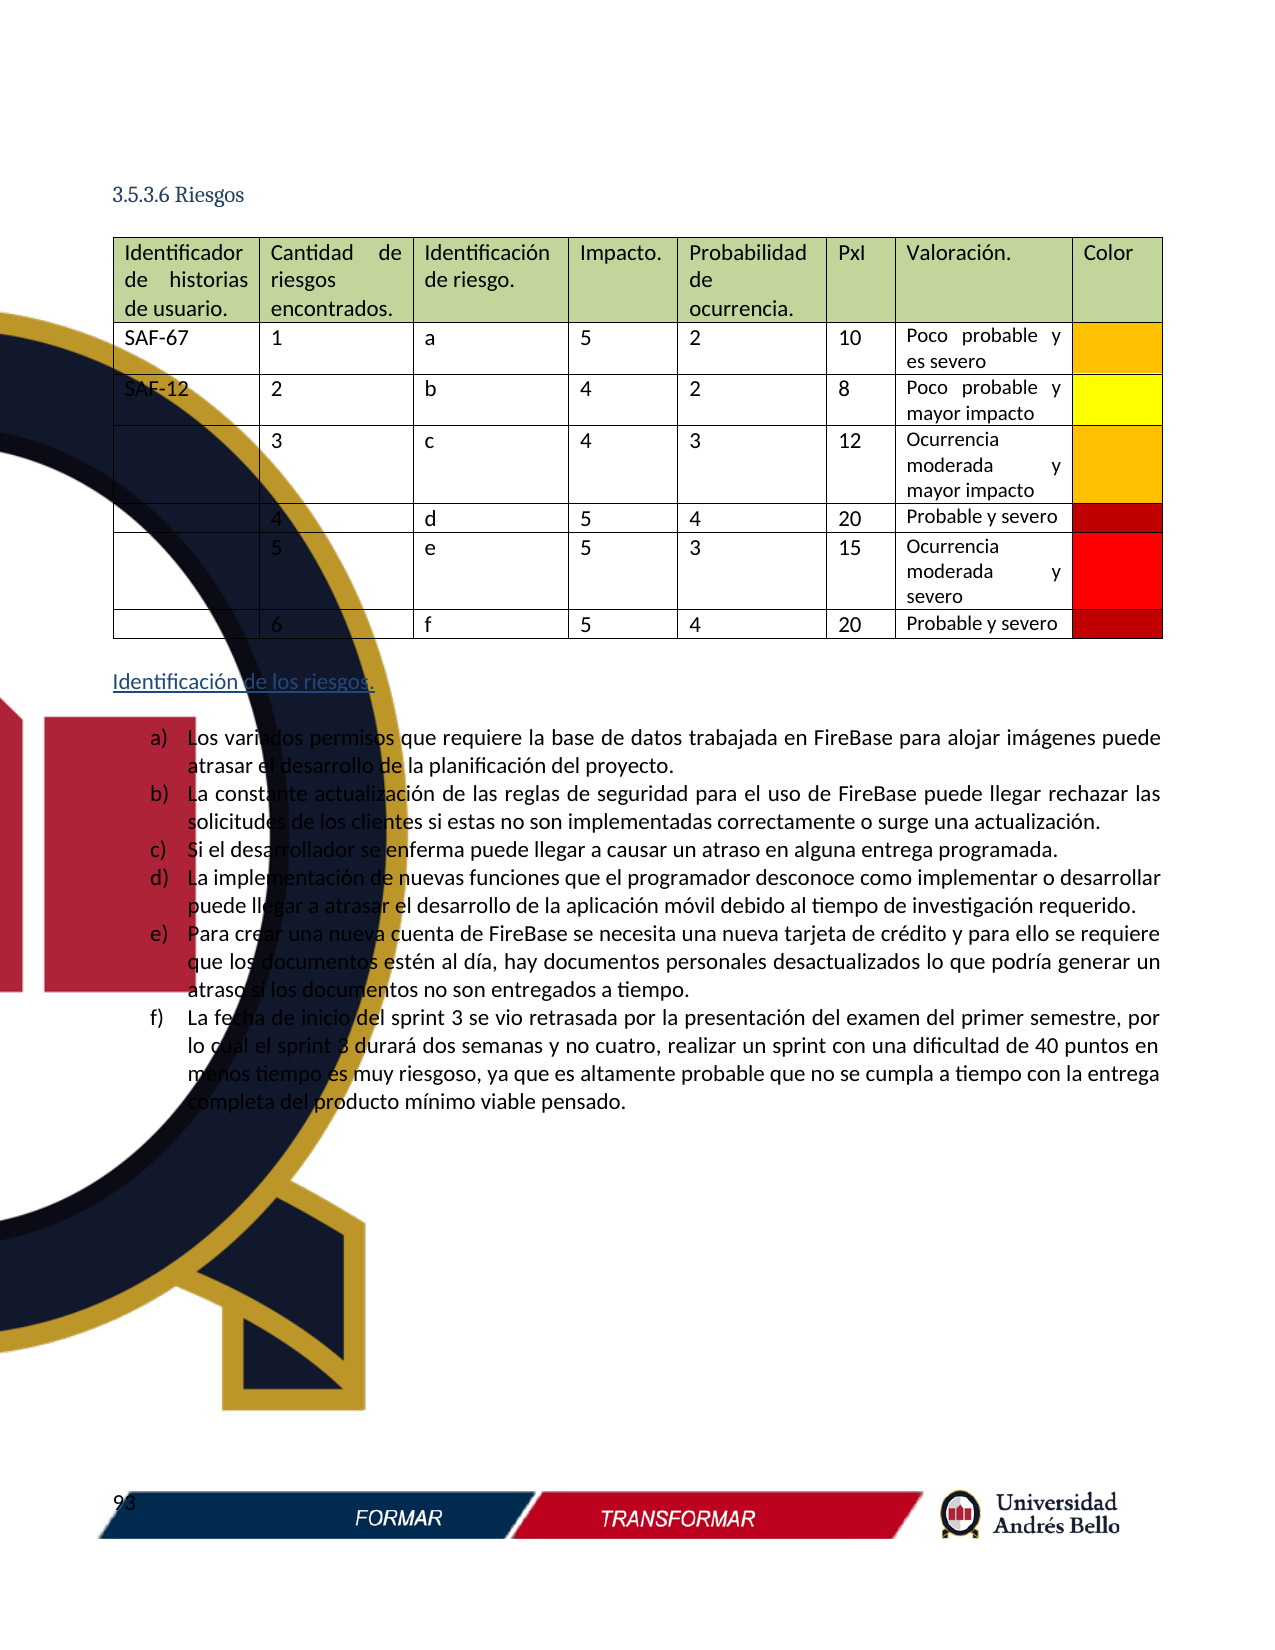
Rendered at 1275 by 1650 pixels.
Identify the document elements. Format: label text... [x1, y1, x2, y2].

table_header Valoración. [896, 238, 1072, 322]
table_cell d [414, 504, 568, 532]
list La implementación de nuevas funciones que el programador desconoce como implementar o desarrollar puede llegar a atrasar el desarrollo de la aplicación móvil debido al tiempo de investigación requerido. [150, 863, 1162, 919]
list Los variados permisos que requiere la base de datos trabajada en FireBase para alojar imágenes puede atrasar el desarrollo de la planificación del proyecto. [150, 723, 1162, 779]
table_header Cantidad de riesgos encontrados. [260, 238, 413, 322]
table_cell 5 [569, 504, 677, 532]
table_cell 10 [827, 323, 895, 373]
table_cell [1073, 533, 1162, 609]
table_cell Ocurrencia moderada y severo [896, 533, 1072, 609]
table_cell 3 [260, 426, 413, 503]
table_header Color [1073, 238, 1162, 322]
list Para crear una nueva cuenta de FireBase se necesita una nueva tarjeta de crédito y para ello se requiere que los documentos estén al día, hay documentos personales desactualizados lo que podría generar un atraso si los documentos no son entregados a tiempo. [150, 919, 1162, 1003]
table_cell [1073, 504, 1162, 532]
table_cell 4 [678, 504, 826, 532]
table_cell SAF-67 [114, 323, 259, 373]
table_cell b [414, 375, 568, 425]
table_cell 20 [827, 610, 895, 638]
table_header Identificación de riesgo. [414, 238, 568, 322]
table_cell Ocurrencia moderada y mayor impacto [896, 426, 1072, 503]
table_header Probabilidad de ocurrencia. [678, 238, 826, 322]
table_cell 6 [260, 610, 413, 638]
table_header Impacto. [569, 238, 677, 322]
subtitle 3.5.3.6 Riesgos [112, 182, 1162, 208]
list Si el desarrollador se enferma puede llegar a causar un atraso en alguna entrega programada. [150, 835, 1162, 863]
table_cell 4 [260, 504, 413, 532]
table_cell 5 [569, 323, 677, 373]
picture [97, 1489, 1120, 1539]
table_cell [114, 610, 259, 638]
table_cell Poco probable y mayor impacto [896, 375, 1072, 425]
table_cell 4 [569, 375, 677, 425]
table_cell a [414, 323, 568, 373]
table_cell 1 [260, 323, 413, 373]
table_cell 8 [827, 375, 895, 425]
table_cell [1073, 610, 1162, 638]
table_cell [114, 533, 259, 609]
table_cell 5 [260, 533, 413, 609]
list La fecha de inicio del sprint 3 se vio retrasada por la presentación del examen del primer semestre, por lo cual el sprint 3 durará dos semanas y no cuatro, realizar un sprint con una dificultad de 40 puntos en menos tiempo es muy riesgoso, ya que es altamente probable que no se cumpla a tiempo con la entrega completa del producto mínimo viable pensado. [150, 1003, 1162, 1116]
table_cell 2 [678, 375, 826, 425]
table_cell 2 [678, 323, 826, 373]
table_cell f [414, 610, 568, 638]
table_cell e [414, 533, 568, 609]
table_cell SAF-12 [114, 375, 259, 425]
table_cell 3 [678, 533, 826, 609]
table_cell 15 [827, 533, 895, 609]
table_cell 4 [678, 610, 826, 638]
text Identificación de los riesgos. [112, 667, 1162, 695]
table_cell [114, 504, 259, 532]
table_cell Probable y severo [896, 610, 1072, 638]
list La constante actualización de las reglas de seguridad para el uso de FireBase puede llegar rechazar las solicitudes de los clientes si estas no son implementadas correctamente o surge una actualización. [150, 779, 1162, 835]
table_cell 20 [827, 504, 895, 532]
table_cell 3 [678, 426, 826, 503]
table_cell 4 [569, 426, 677, 503]
table_cell c [414, 426, 568, 503]
table_cell 2 [260, 375, 413, 425]
table_cell [1073, 323, 1162, 373]
table_cell Poco probable y es severo [896, 323, 1072, 373]
table_cell [1073, 426, 1162, 503]
table_header Identificador de historias de usuario. [114, 238, 259, 322]
table_cell 12 [827, 426, 895, 503]
table_cell 5 [569, 533, 677, 609]
table_cell 5 [569, 610, 677, 638]
picture [0, 299, 422, 1423]
table_header PxI [827, 238, 895, 322]
table_cell [114, 426, 259, 503]
table_cell [1073, 375, 1162, 425]
table_cell Probable y severo [896, 504, 1072, 532]
